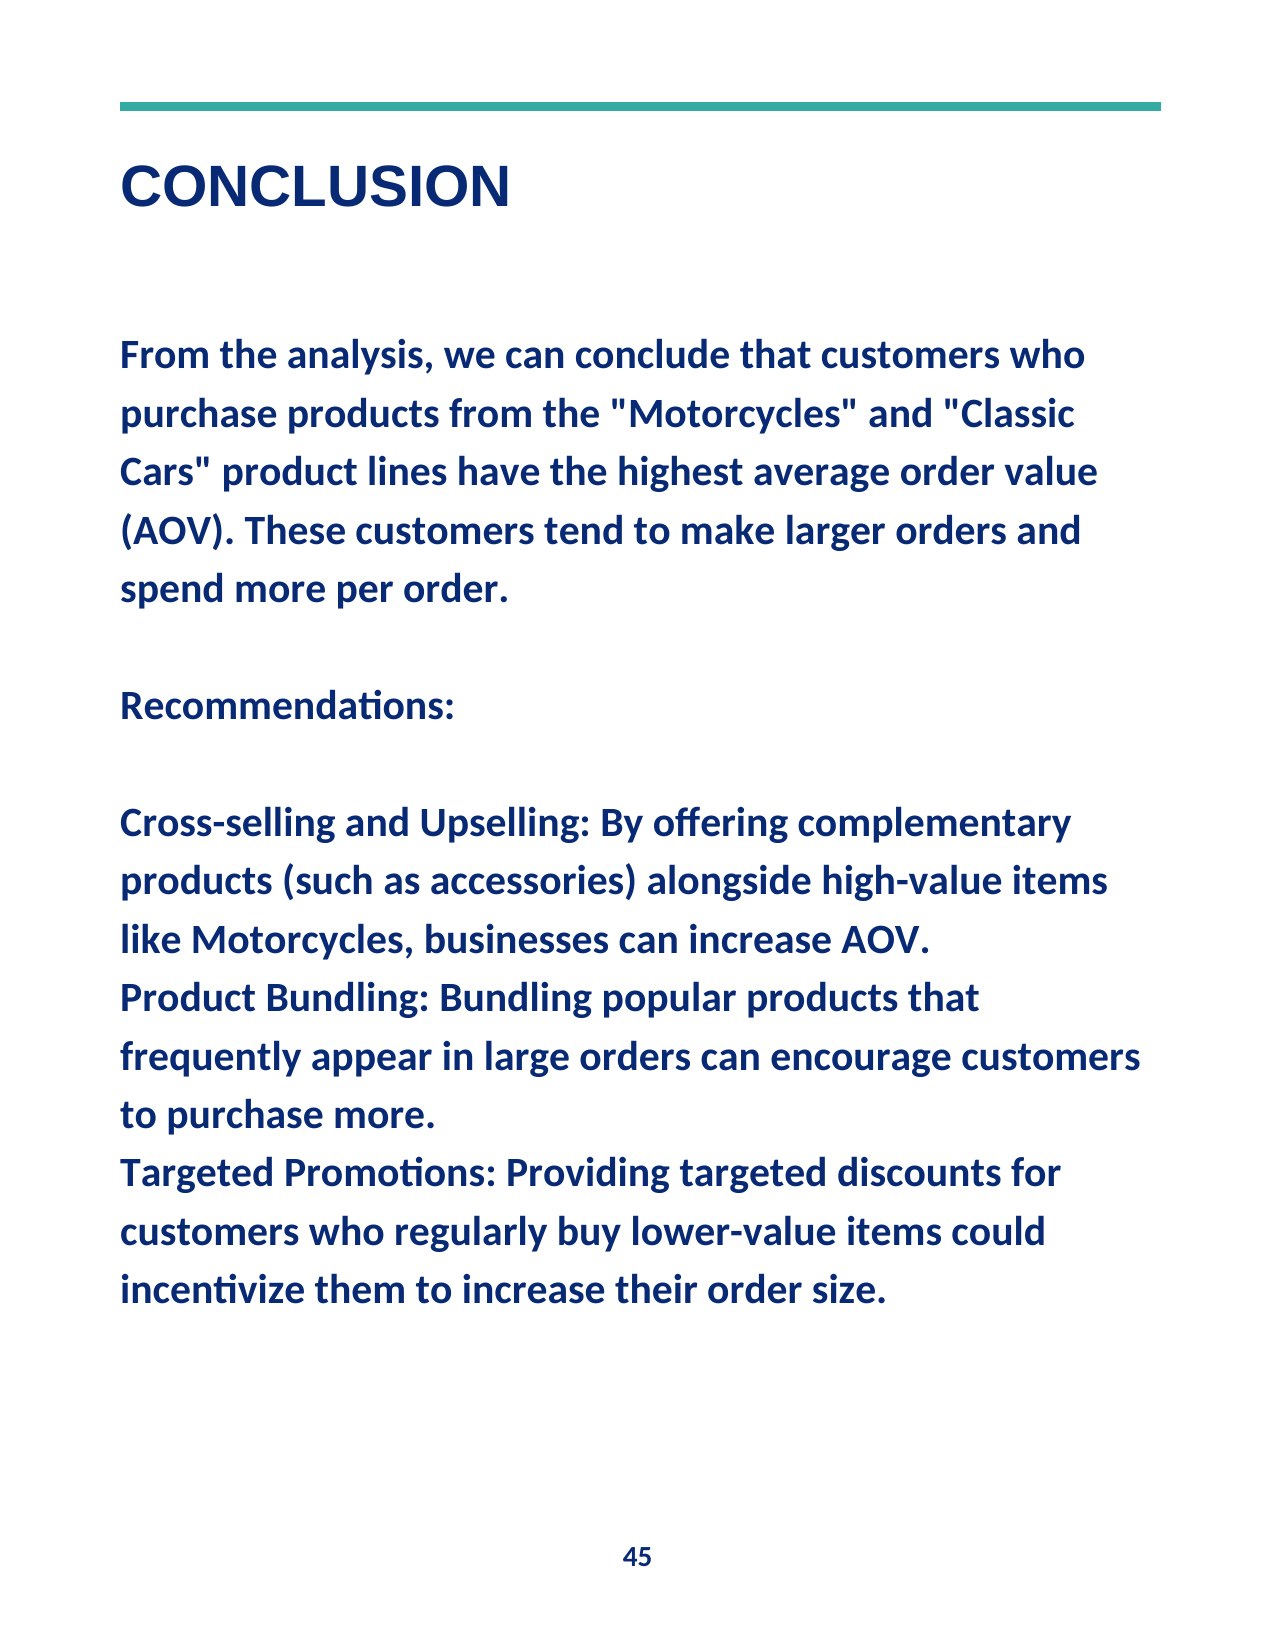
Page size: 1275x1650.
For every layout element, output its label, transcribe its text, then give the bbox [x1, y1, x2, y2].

text CONCLUSION [120, 152, 1155, 219]
text Targeted Promotions: Providing targeted discounts for customers who regularly buy lower-value items could incentivize them to increase their order size. [120, 1146, 1155, 1314]
text Product Bundling: Bundling popular products that frequently appear in large orders can encourage customers to purchase more. [120, 971, 1155, 1139]
text Cross-selling and Upselling: By offering complementary products (such as accessories) alongside high-value items like Motorcycles, businesses can increase AOV. [120, 796, 1155, 963]
text From the analysis, we can conclude that customers who purchase products from the "Motorcycles" and "Classic Cars" product lines have the highest average order value (AOV). These customers tend to make larger orders and spend more per order. [120, 328, 1155, 613]
text Recommendations: [120, 679, 1155, 730]
